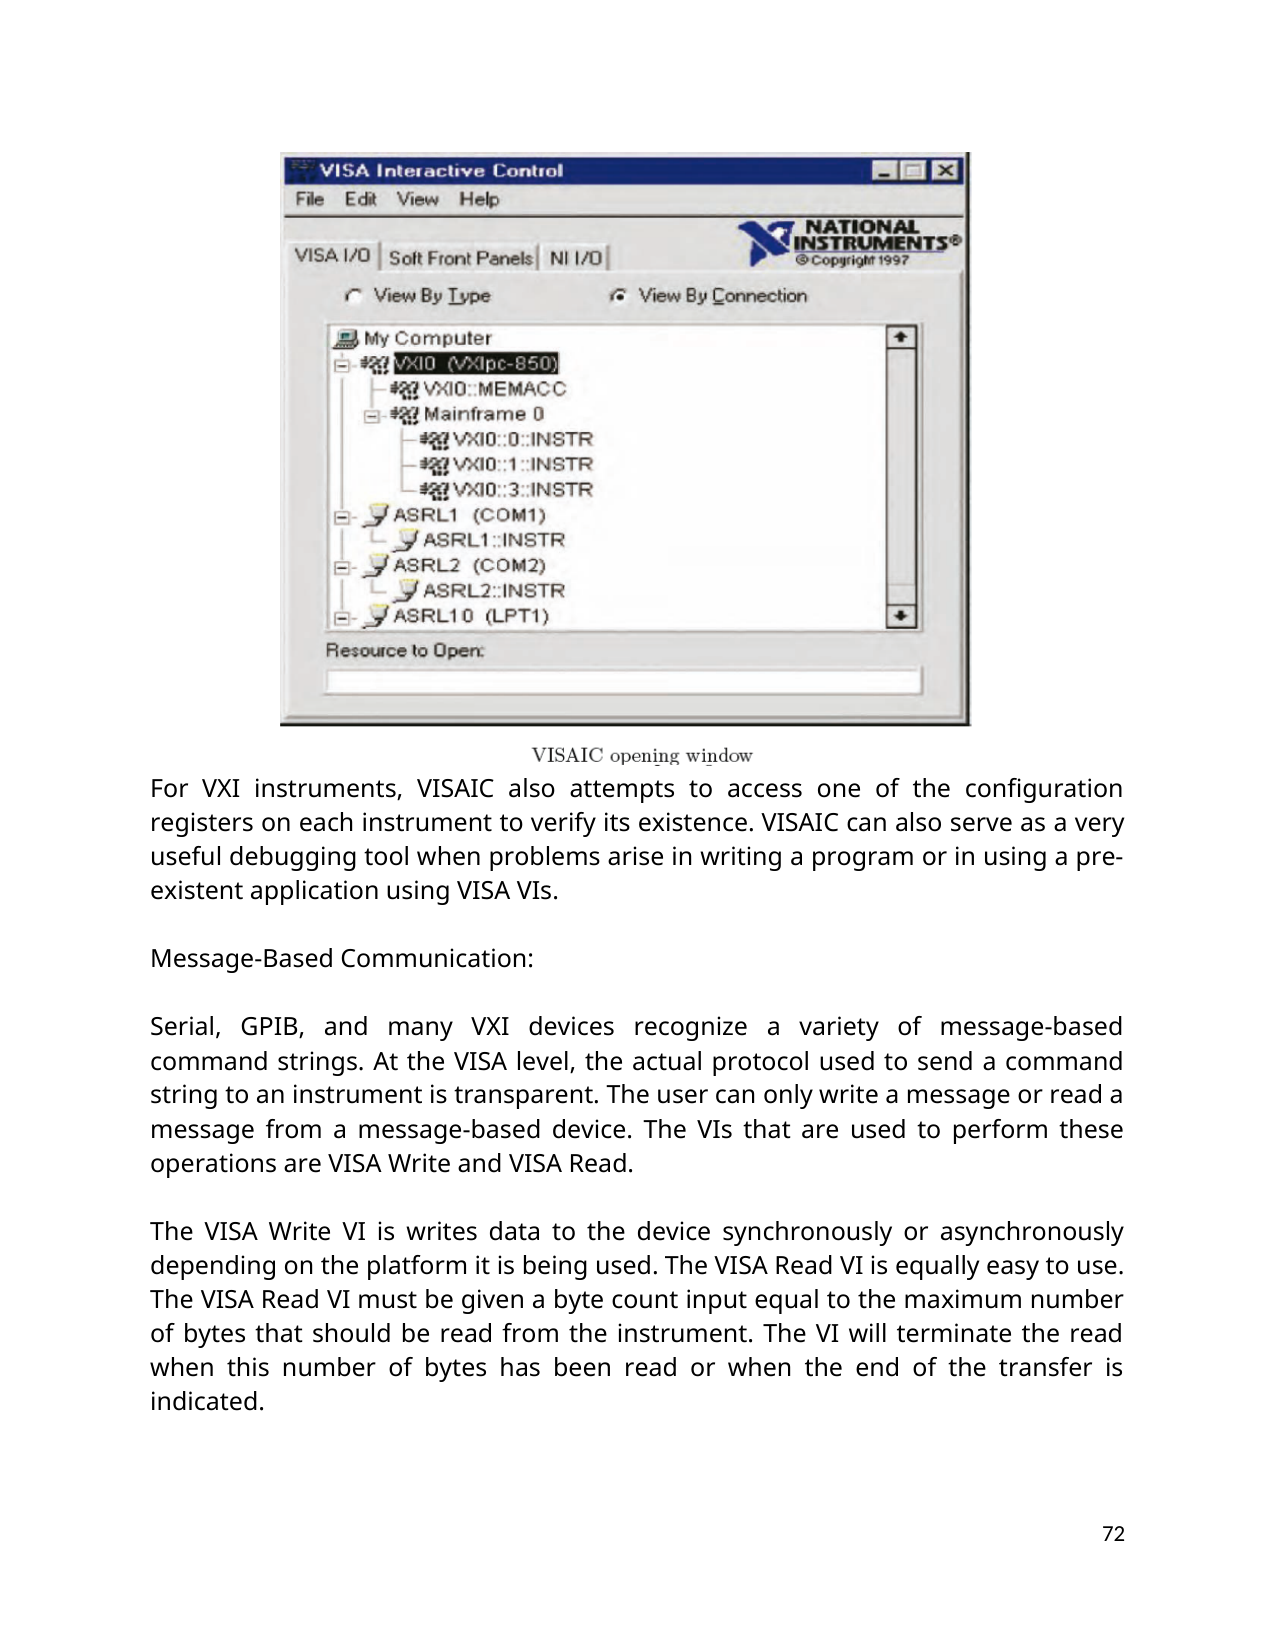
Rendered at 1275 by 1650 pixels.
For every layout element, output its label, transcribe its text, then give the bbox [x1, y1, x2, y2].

text The VISA Write VI is writes data to the device synchronously or asynchronously depending on the platform it is being used. The VISA Read VI is equally easy to use. The VISA Read VI must be given a byte count input equal to the maximum number of bytes that should be read from the instrument. The VI will terminate the read when this number of bytes has been read or when the end of the transfer is indicated. [150, 1213, 1125, 1418]
picture [268, 150, 1007, 771]
text For VXI instruments, VISAIC also attempts to access one of the configuration registers on each instrument to verify its existence. VISAIC can also serve as a very useful debugging tool when problems arise in writing a program or in using a pre-existent application using VISA VIs. [150, 771, 1125, 907]
text Message-Based Communication: [150, 941, 1125, 975]
text Serial, GPIB, and many VXI devices recognize a variety of message-based command strings. At the VISA level, the actual protocol used to send a command string to an instrument is transparent. The user can only write a message or read a message from a message-based device. The VIs that are used to perform these operations are VISA Write and VISA Read. [150, 1009, 1125, 1179]
